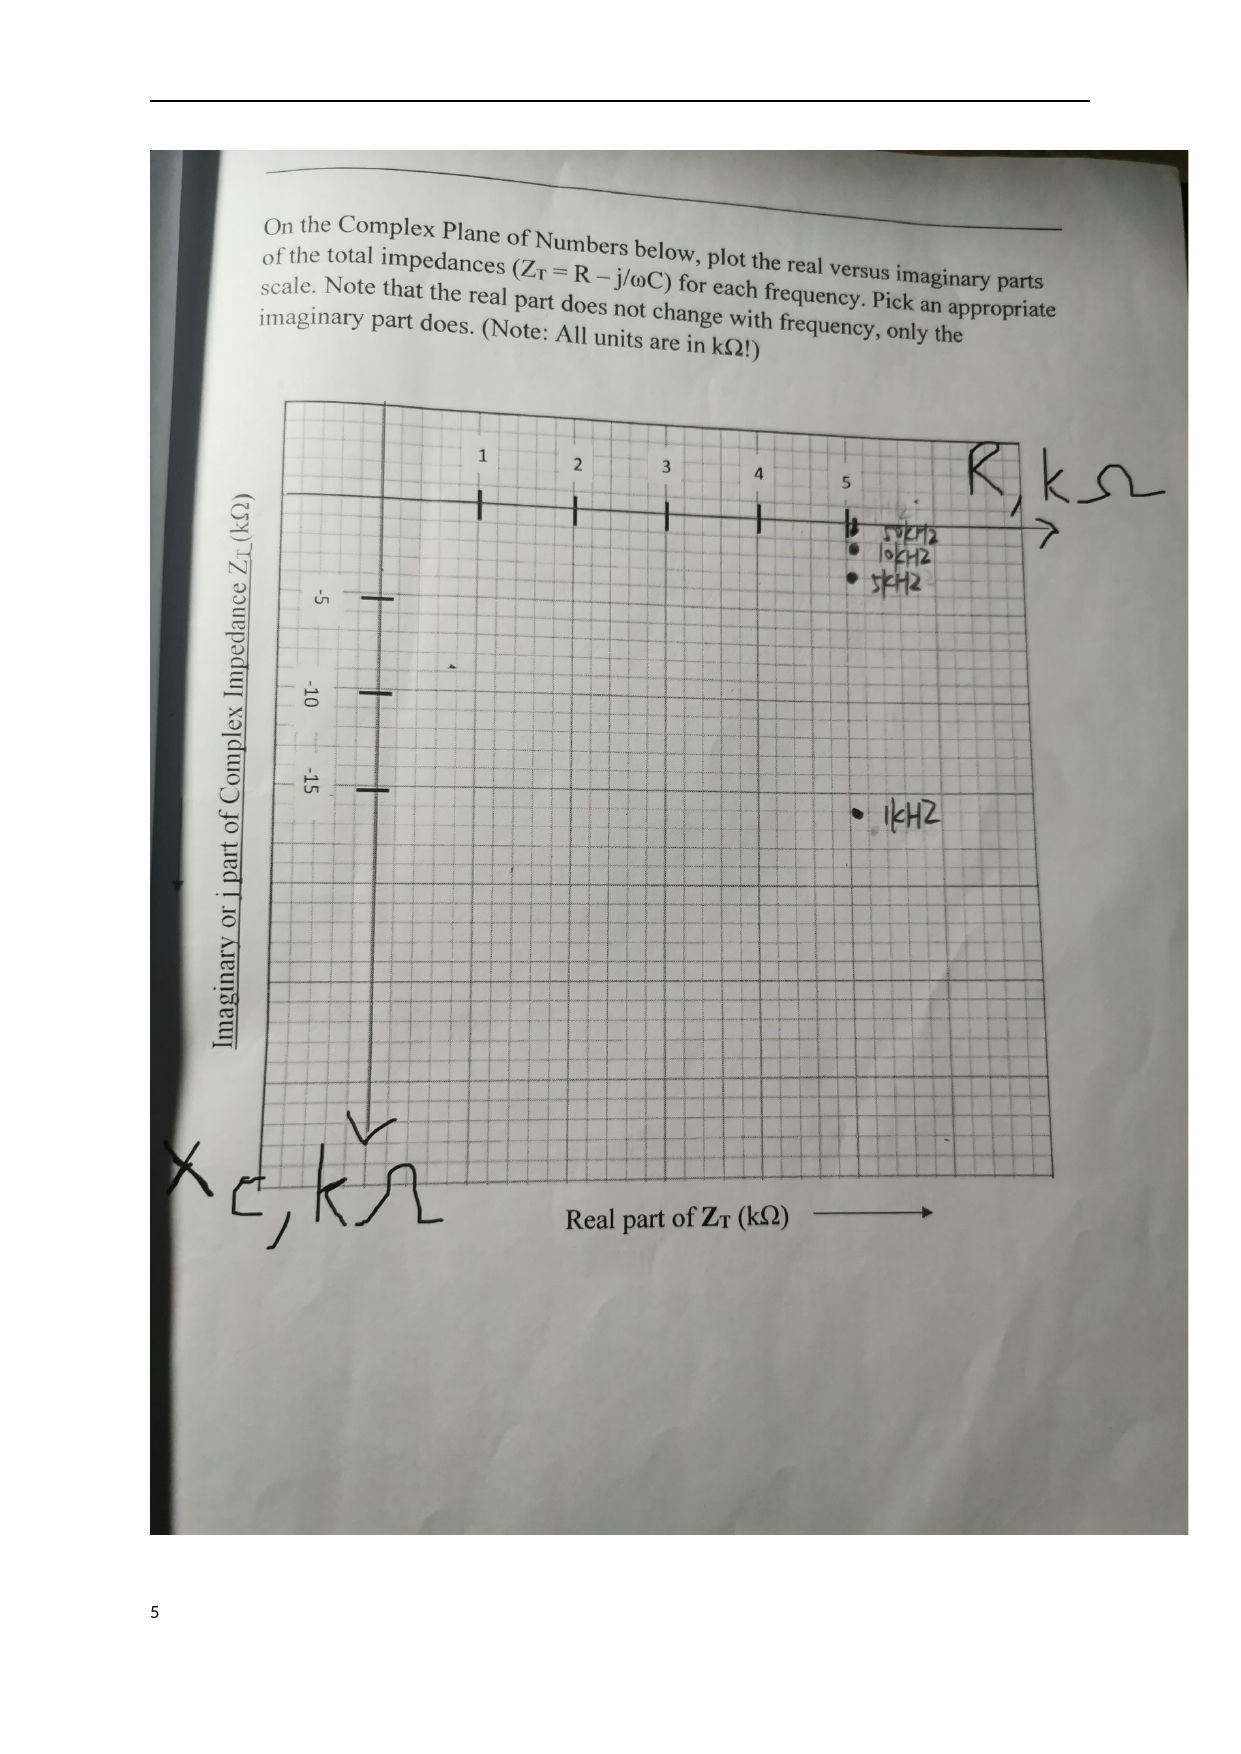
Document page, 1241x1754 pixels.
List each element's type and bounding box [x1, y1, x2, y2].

picture [150, 150, 1189, 1535]
